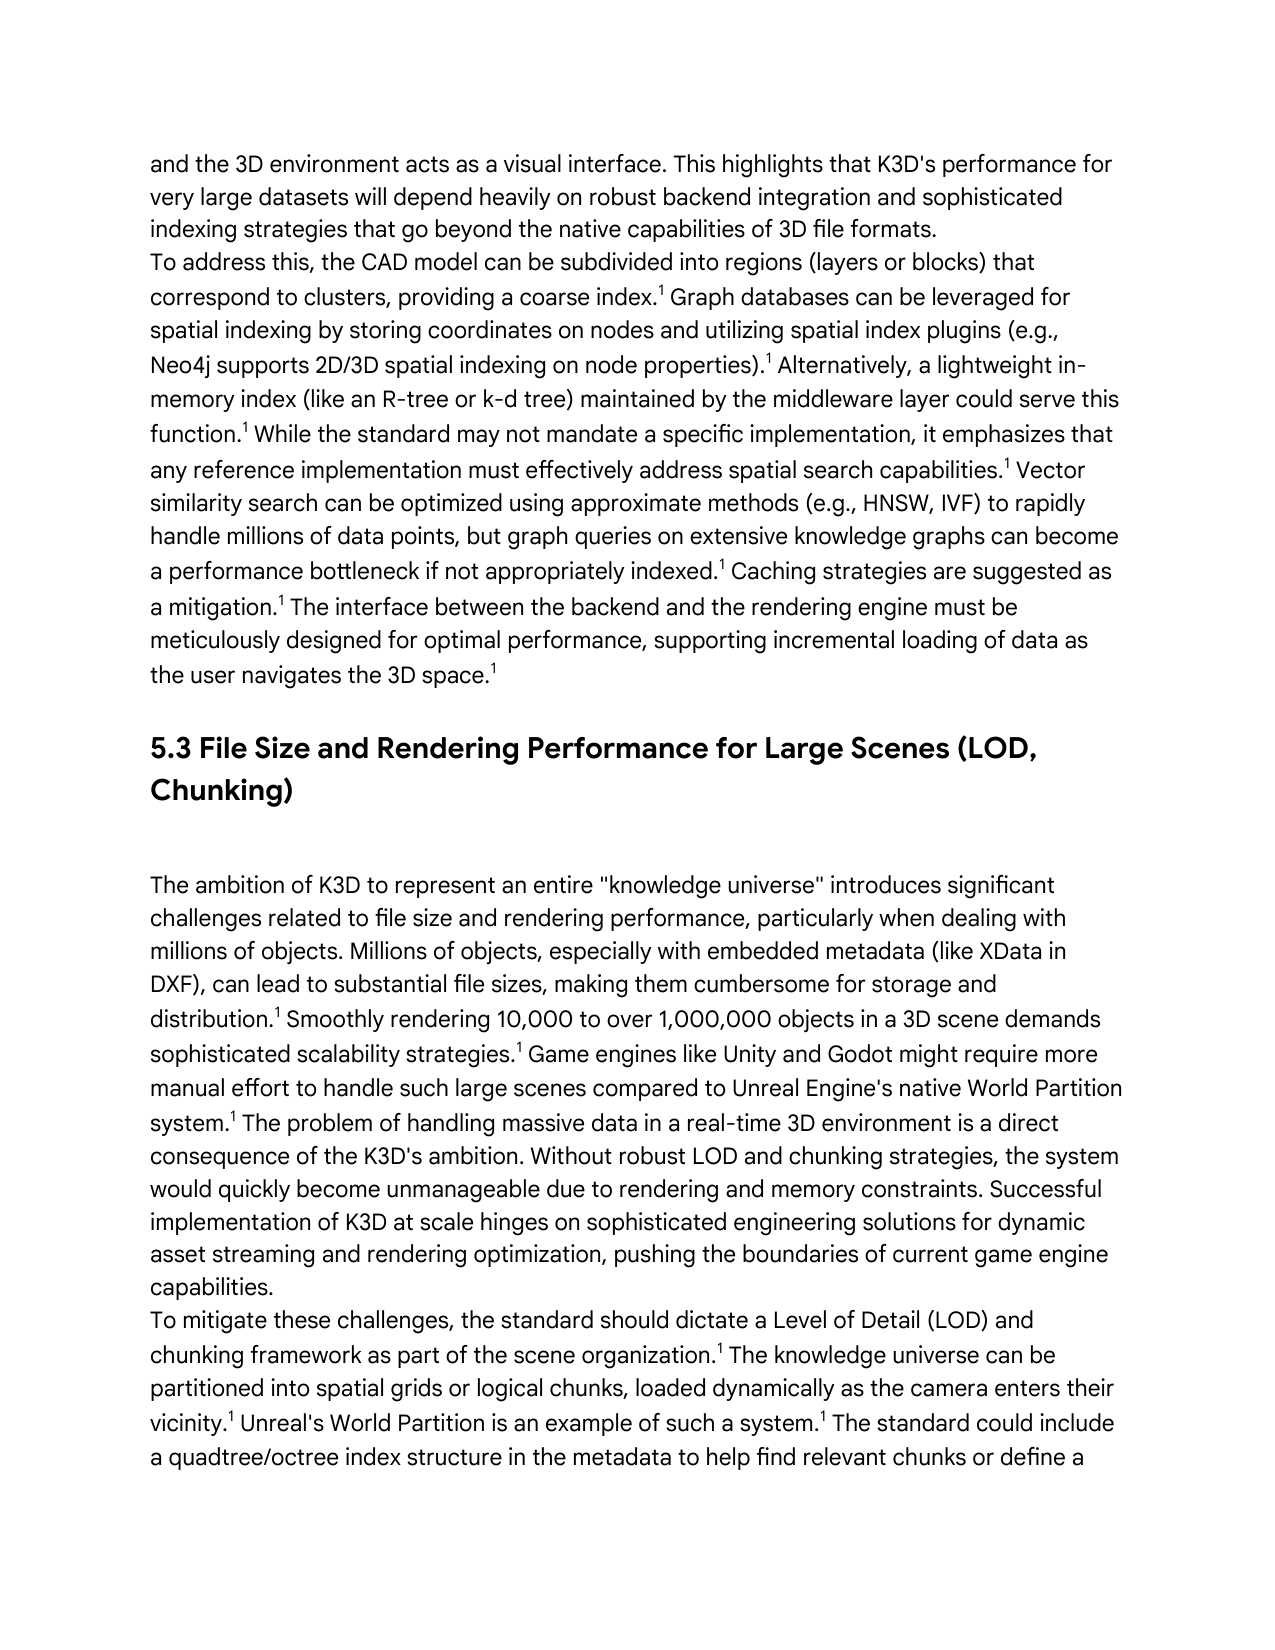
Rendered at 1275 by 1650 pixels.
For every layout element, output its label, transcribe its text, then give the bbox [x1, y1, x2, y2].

subtitle 5.3 File Size and Rendering Performance for Large Scenes (LOD, Chunking) [150, 731, 1125, 809]
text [150, 1306, 1125, 1472]
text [150, 150, 1125, 244]
text To address this, the CAD model can be subdivided into regions (layers or blocks) that correspond to clusters, providing a coarse index.1 Graph databases can be leveraged for spatial indexing by storing coordinates on nodes and utilizing spatial index plugins (e.g., Neo4j supports 2D/3D spatial indexing on node properties).1 Alternatively, a lightweight in-memory index (like an R-tree or k-d tree) maintained by the middleware layer could serve this function.1 While the standard may not mandate a specific implementation, it emphasizes that any reference implementation must effectively address spatial search capabilities.1 Vector similarity search can be optimized using approximate methods (e.g., HNSW, IVF) to rapidly handle millions of data points, but graph queries on extensive knowledge graphs can become a performance bottleneck if not appropriately indexed.1 Caching strategies are suggested as a mitigation.1 The interface between the backend and the rendering engine must be meticulously designed for optimal performance, supporting incremental loading of data as the user navigates the 3D space.1 [150, 248, 1125, 691]
text The ambition of K3D to represent an entire "knowledge universe" introduces significant challenges related to file size and rendering performance, particularly when dealing with millions of objects. Millions of objects, especially with embedded metadata (like XData in DXF), can lead to substantial file sizes, making them cumbersome for storage and distribution.1 Smoothly rendering 10,000 to over 1,000,000 objects in a 3D scene demands sophisticated scalability strategies.1 Game engines like Unity and Godot might require more manual effort to handle such large scenes compared to Unreal Engine's native World Partition system.1 The problem of handling massive data in a real-time 3D environment is a direct consequence of the K3D's ambition. Without robust LOD and chunking strategies, the system would quickly become unmanageable due to rendering and memory constraints. Successful implementation of K3D at scale hinges on sophisticated engineering solutions for dynamic asset streaming and rendering optimization, pushing the boundaries of current game engine capabilities. [150, 872, 1125, 1302]
